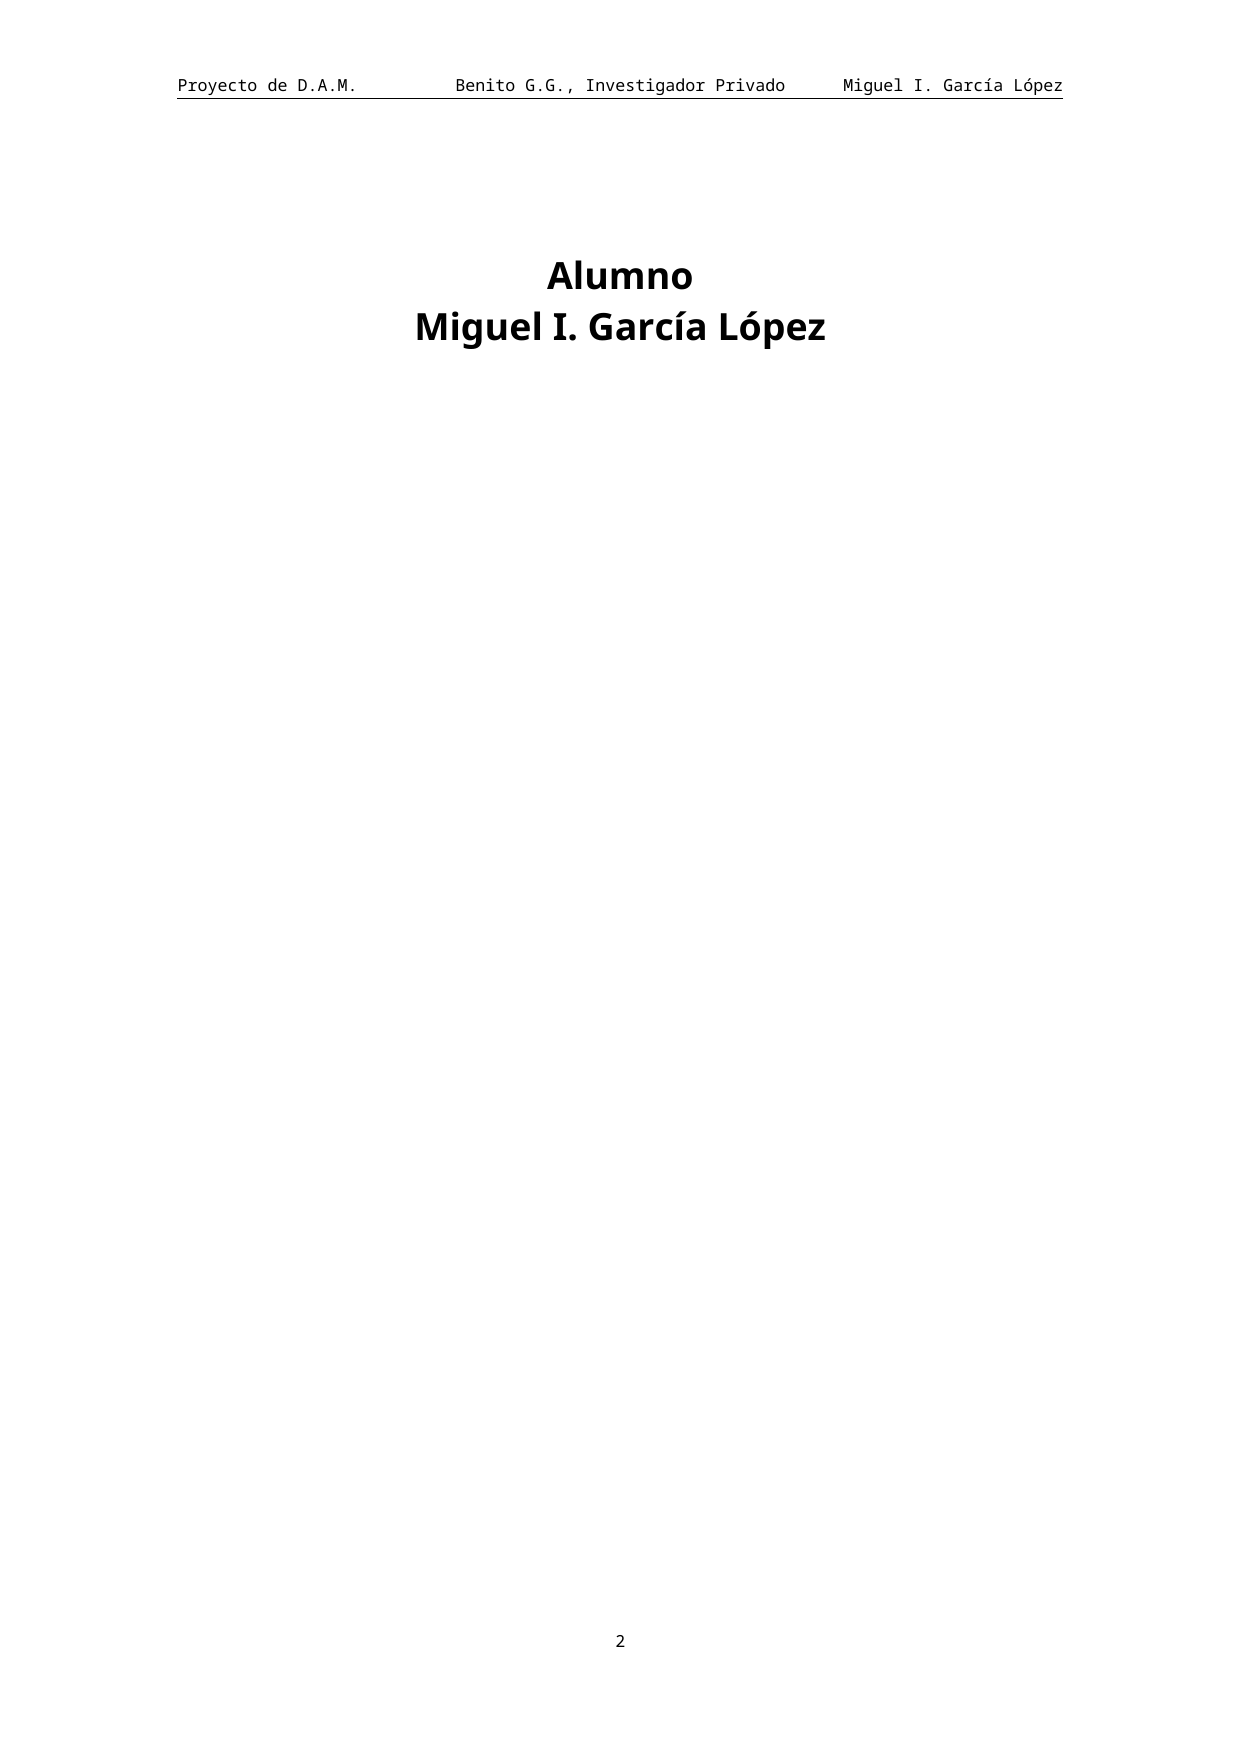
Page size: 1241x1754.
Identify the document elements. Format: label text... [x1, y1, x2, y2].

text Miguel I. García López [177, 301, 1063, 352]
text Alumno [177, 250, 1063, 301]
